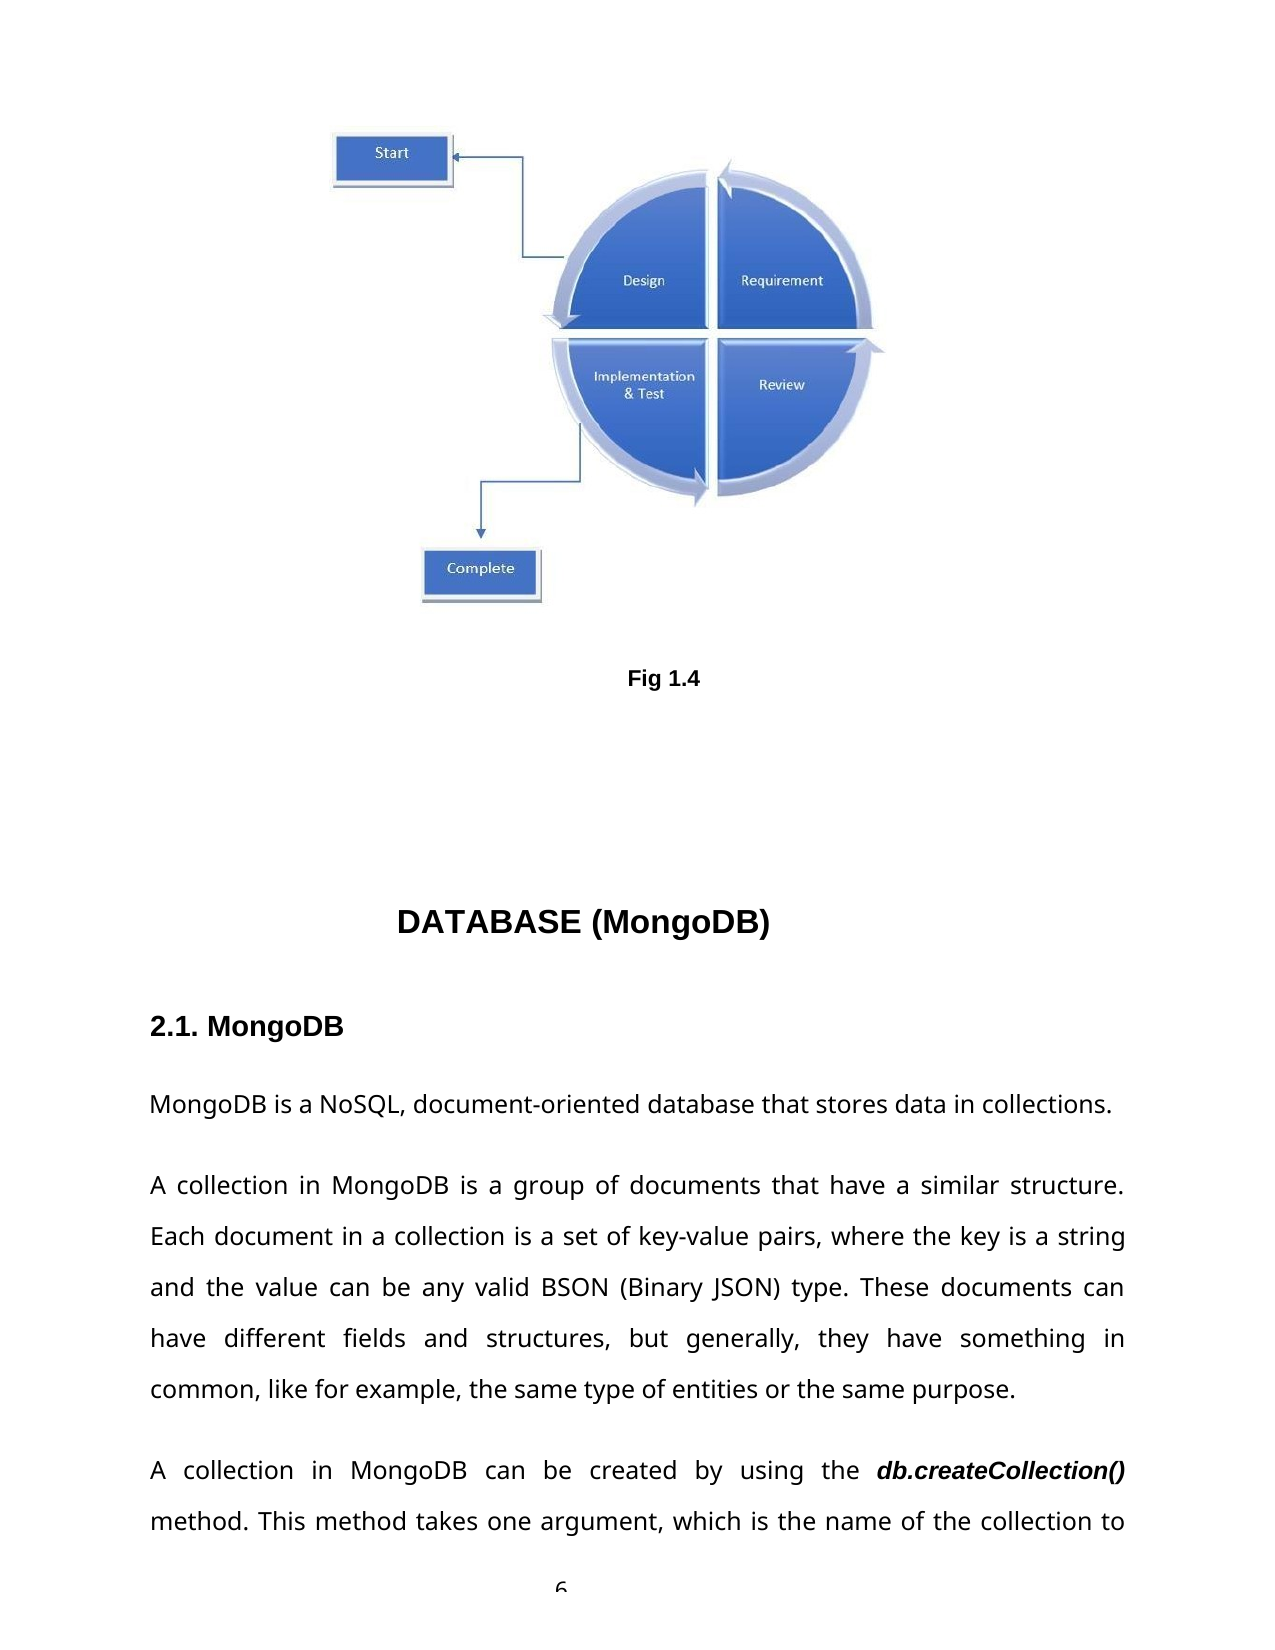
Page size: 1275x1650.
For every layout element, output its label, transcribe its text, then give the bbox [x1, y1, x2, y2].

text Fig 1.4 [270, 665, 1057, 691]
subtitle DATABASE (MongoDB) [397, 902, 1212, 941]
text MongoDB is a NoSQL, document-oriented database that stores data in collections. [149, 1087, 1212, 1121]
subtitle 2.1. MongoDB [150, 1009, 1212, 1043]
picture [328, 125, 887, 614]
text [150, 1453, 1126, 1538]
text A collection in MongoDB is a group of documents that have a similar structure. Each document in a collection is a set of key-value pairs, where the key is a string and the value can be any valid BSON (Binary JSON) type. These documents can have different fields and structures, but generally, they have something in common, like for example, the same type of entities or the same purpose. [150, 1167, 1126, 1406]
